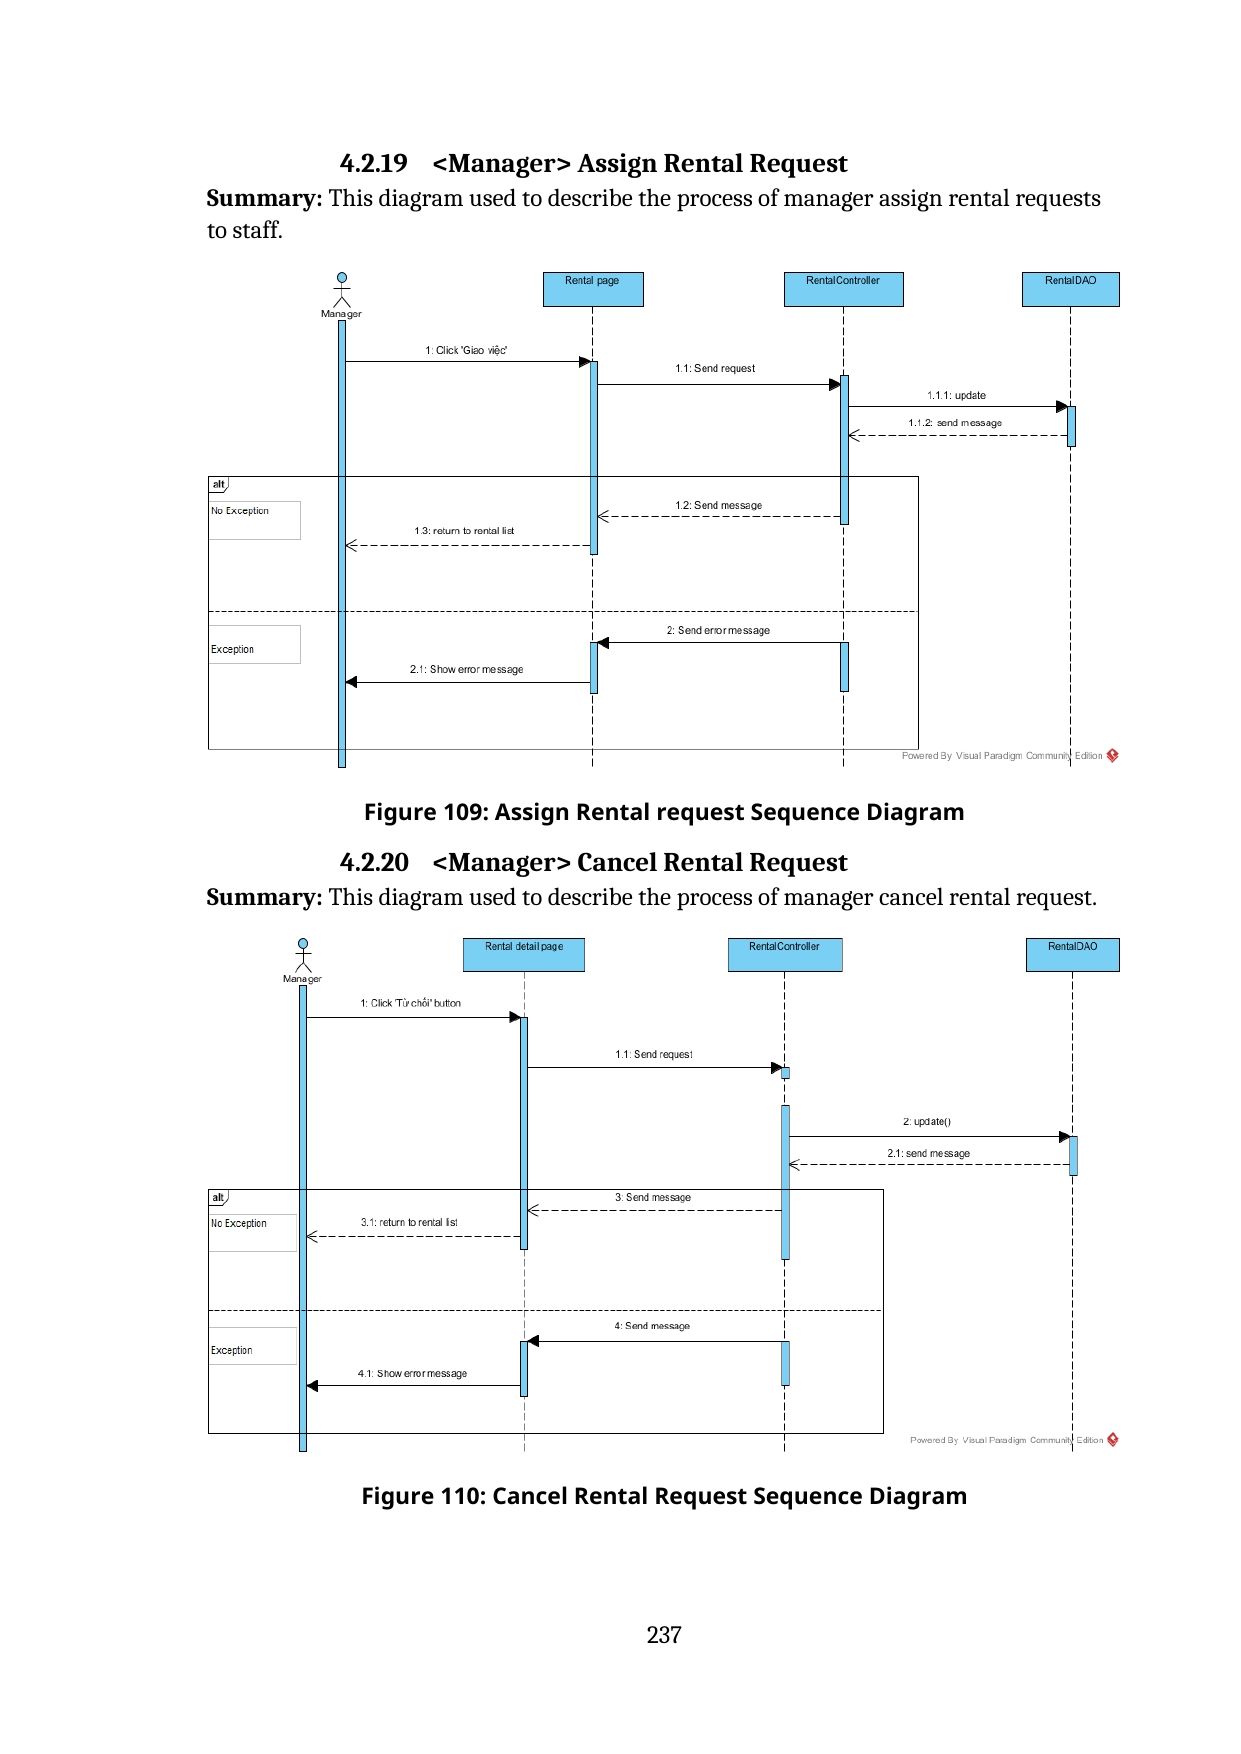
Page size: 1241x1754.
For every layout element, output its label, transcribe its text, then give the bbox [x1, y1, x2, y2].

text Summary: This diagram used to describe the process of manager assign rental requests to staff. [207, 183, 1122, 245]
picture [206, 937, 1123, 1455]
subtitle <Manager> Assign Rental Request [340, 148, 1122, 179]
text Summary: This diagram used to describe the process of manager cancel rental request. [207, 883, 1122, 912]
subtitle <Manager> Cancel Rental Request [340, 847, 1122, 879]
picture [206, 270, 1123, 771]
